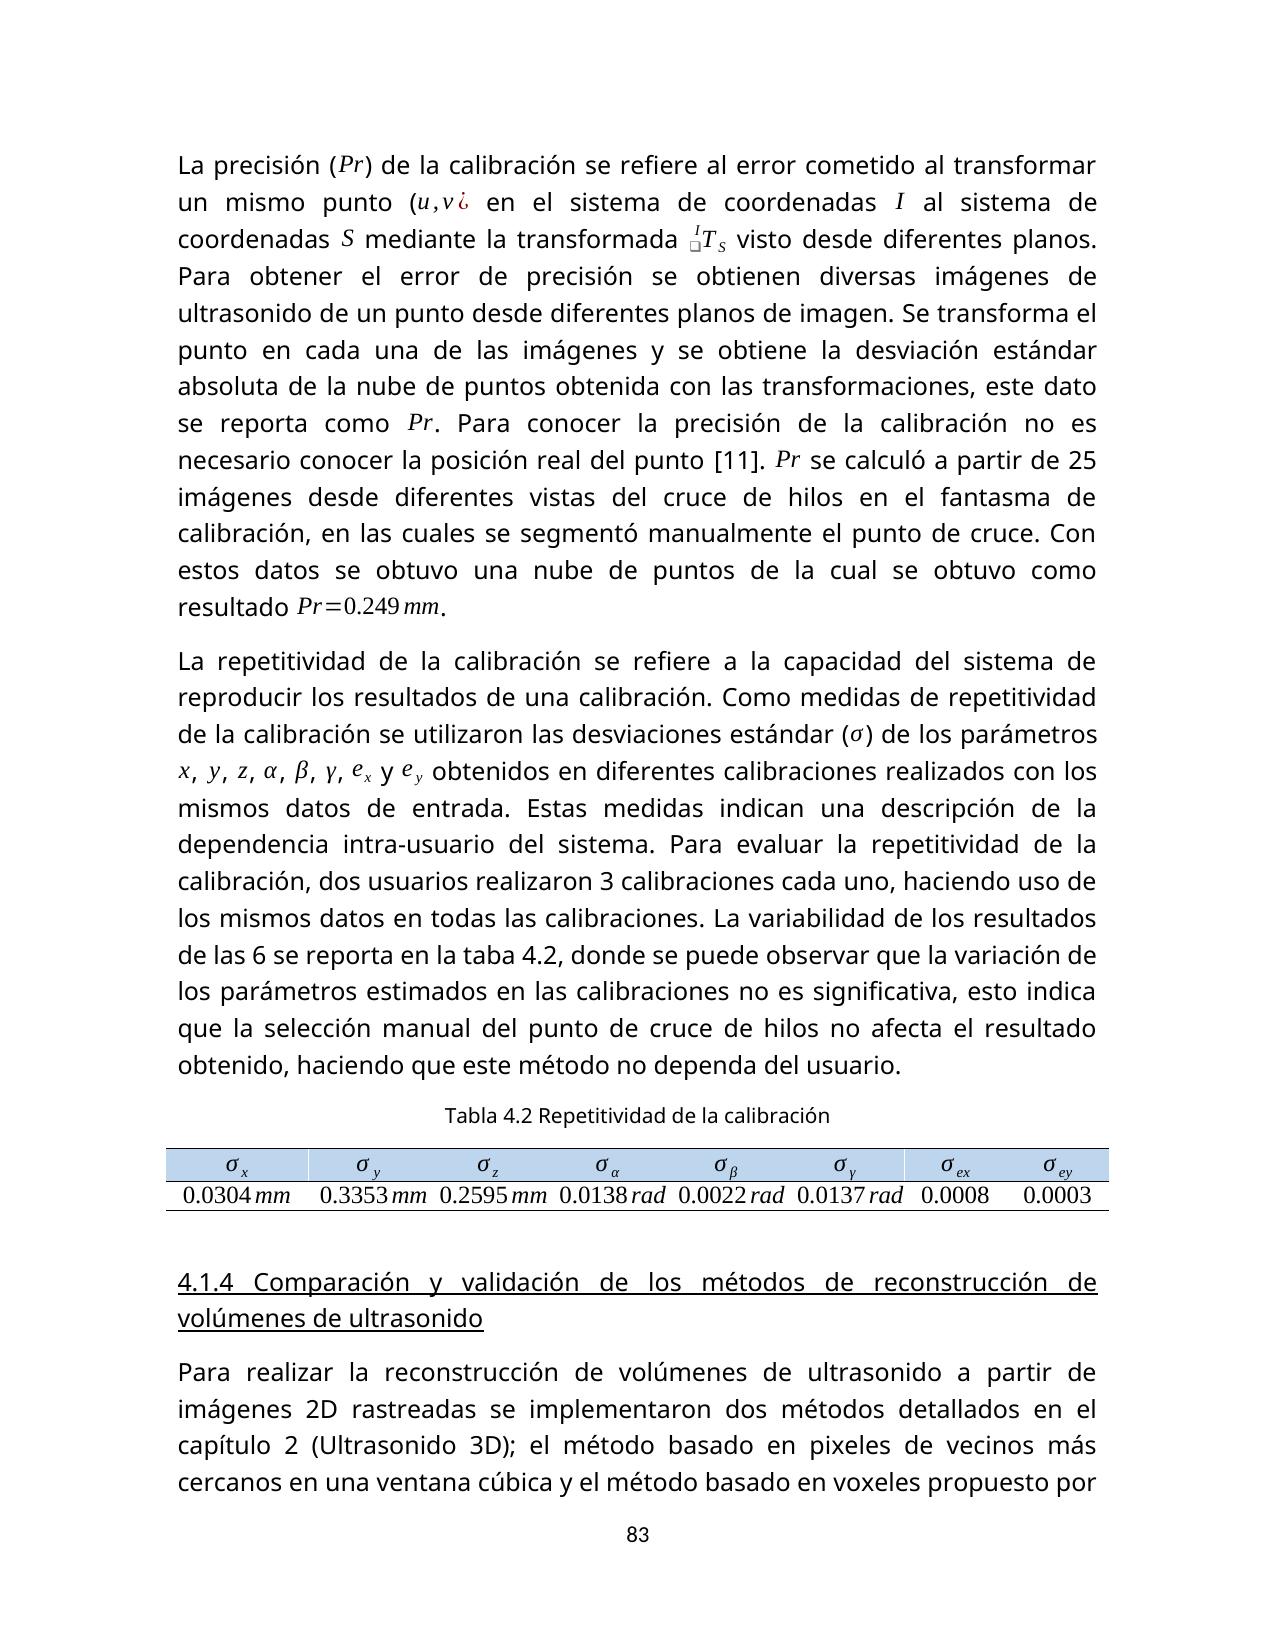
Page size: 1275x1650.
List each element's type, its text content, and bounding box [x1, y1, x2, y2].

table_cell [309, 1182, 428, 1210]
table_cell [166, 1182, 308, 1210]
table_header [548, 1149, 667, 1181]
table_cell [905, 1182, 1007, 1210]
table_header [786, 1149, 904, 1181]
table_cell [428, 1182, 548, 1210]
text Tabla 4.2 Repetitividad de la calibración [177, 1101, 1098, 1129]
table_cell [786, 1182, 904, 1210]
text 4.1.4 Comparación y validación de los métodos de reconstrucción de volúmenes de ultrasonido [177, 1264, 1098, 1293]
table_header [667, 1149, 786, 1181]
table_cell [667, 1182, 786, 1210]
table_header [428, 1149, 548, 1181]
table_header [905, 1149, 1007, 1181]
table_header [166, 1149, 308, 1181]
table_header [1007, 1149, 1109, 1181]
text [177, 148, 1098, 624]
text 4.1.4 Comparación y validación de los métodos de reconstrucción de volúmenes de ultrasonido [177, 1294, 1098, 1335]
text La repetitividad de la calibración se refiere a la capacidad del sistema de reproducir los resultados de una calibración. Como medidas de repetitividad de la calibración se utilizaron las desviaciones estándar () de los parámetros , , , , , , y obtenidos en diferentes calibraciones realizados con los mismos datos de entrada. Estas medidas indican una descripción de la dependencia intra-usuario del sistema. Para evaluar la repetitividad de la calibración, dos usuarios realizaron 3 calibraciones cada uno, haciendo uso de los mismos datos en todas las calibraciones. La variabilidad de los resultados de las 6 se reporta en la taba 4.2, donde se puede observar que la variación de los parámetros estimados en las calibraciones no es significativa, esto indica que la selección manual del punto de cruce de hilos no afecta el resultado obtenido, haciendo que este método no dependa del usuario. [177, 643, 1098, 1082]
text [177, 1354, 1098, 1499]
table_header [309, 1149, 428, 1181]
table_cell [1007, 1182, 1109, 1210]
table_cell [548, 1182, 667, 1210]
